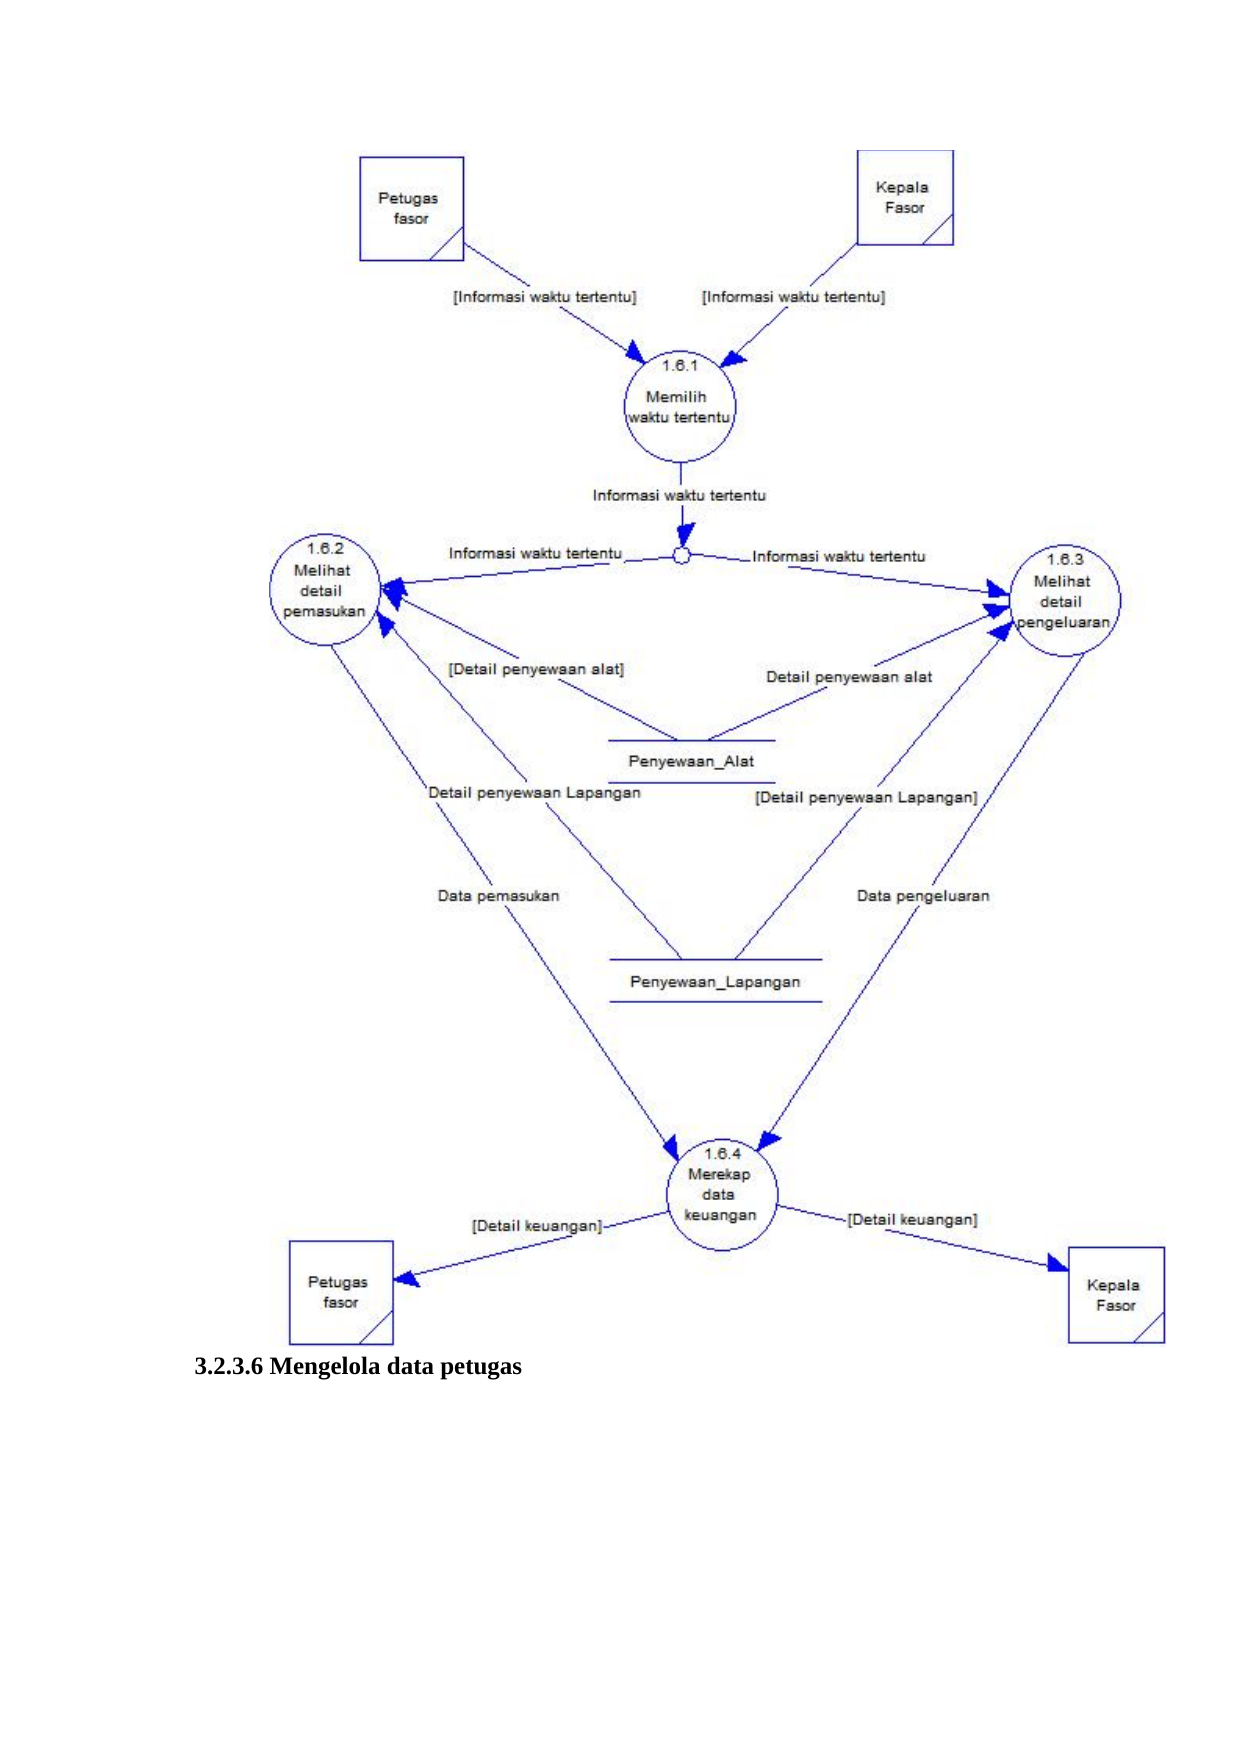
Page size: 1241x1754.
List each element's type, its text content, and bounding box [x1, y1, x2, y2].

list Mengelola data petugas [194, 1351, 1090, 1380]
picture [269, 150, 1167, 1347]
